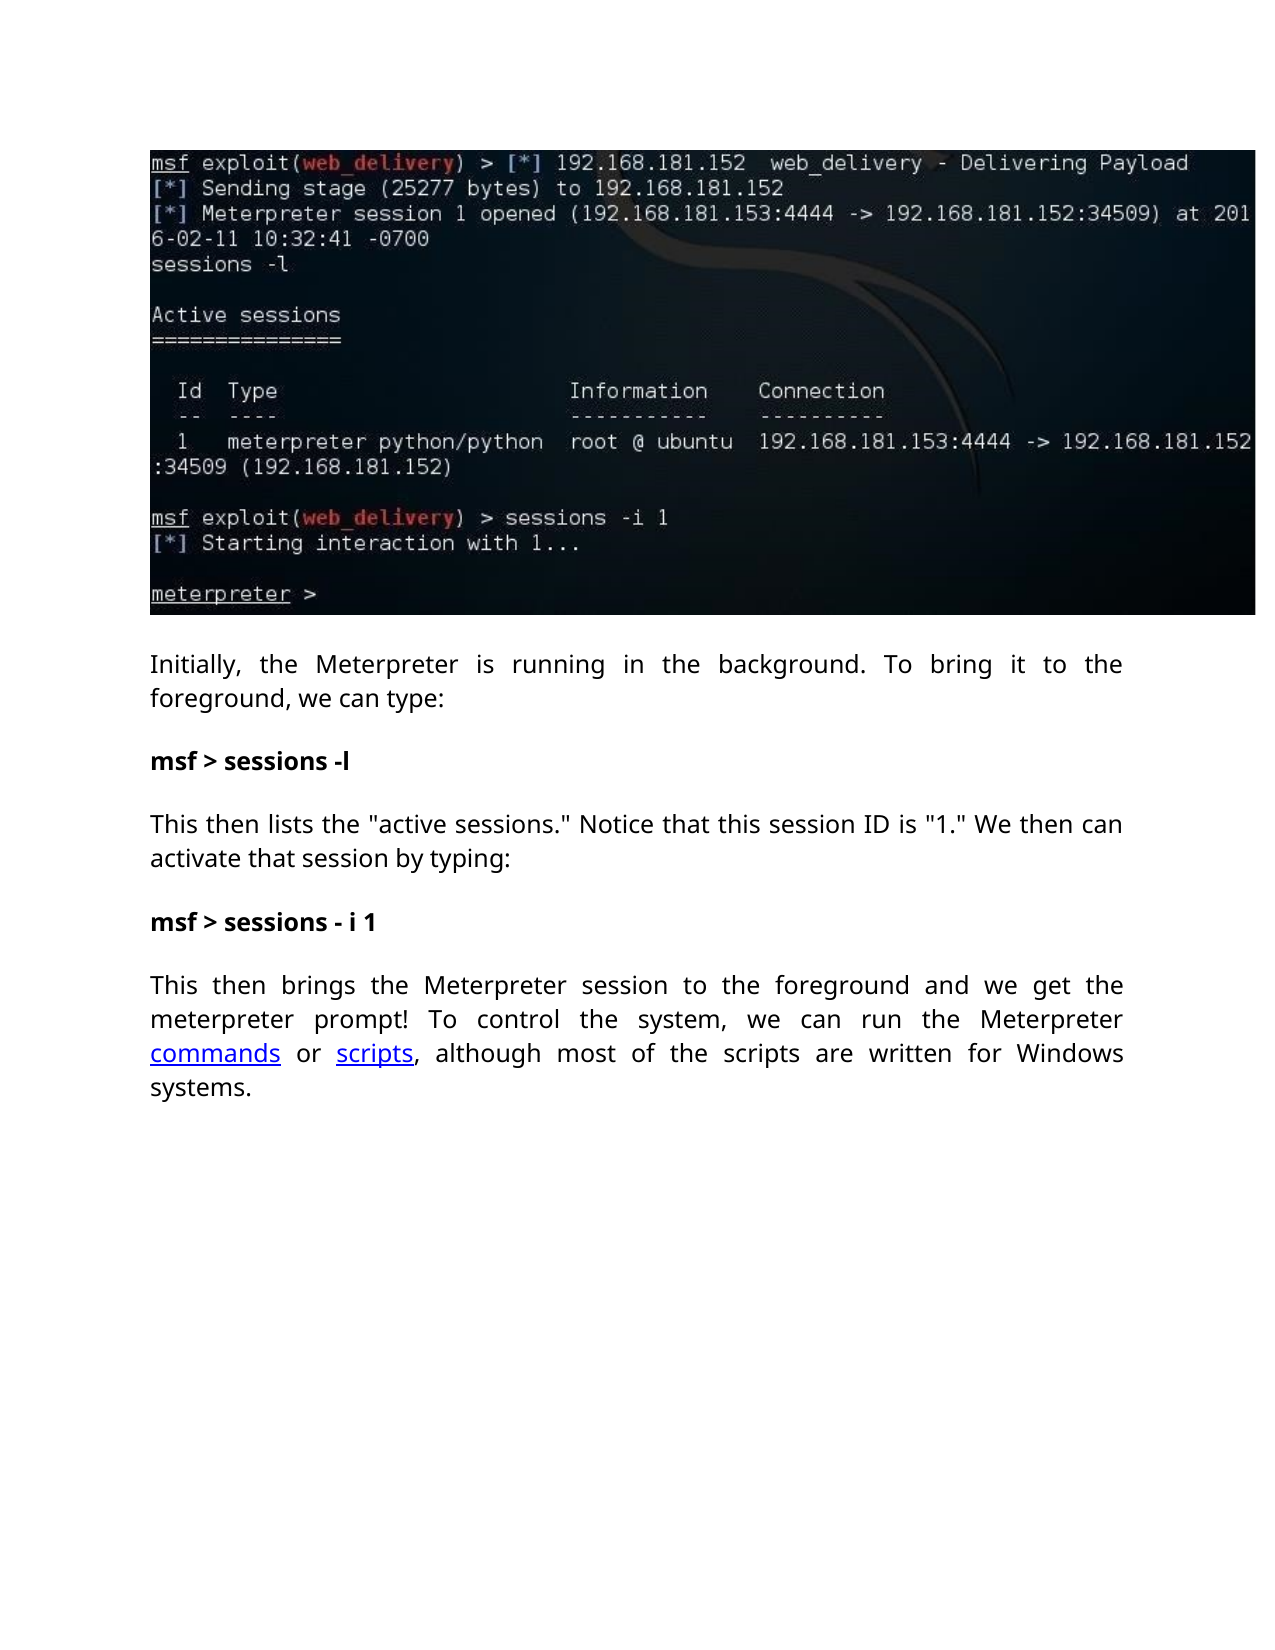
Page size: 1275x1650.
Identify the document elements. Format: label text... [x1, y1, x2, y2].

text This then brings the Meterpreter session to the foreground and we get the meterpreter prompt! To control the system, we can run the Meterpreter commands or scripts, although most of the scripts are written for Windows systems. [150, 967, 1125, 1104]
picture [150, 150, 1256, 615]
text This then lists the "active sessions." Notice that this session ID is "1." We then can activate that session by typing: [150, 807, 1125, 875]
text Initially, the Meterpreter is running in the background. To bring it to the foreground, we can type: [150, 646, 1125, 714]
text msf > sessions -l [150, 744, 1125, 778]
text msf > sessions - i 1 [150, 904, 1125, 938]
